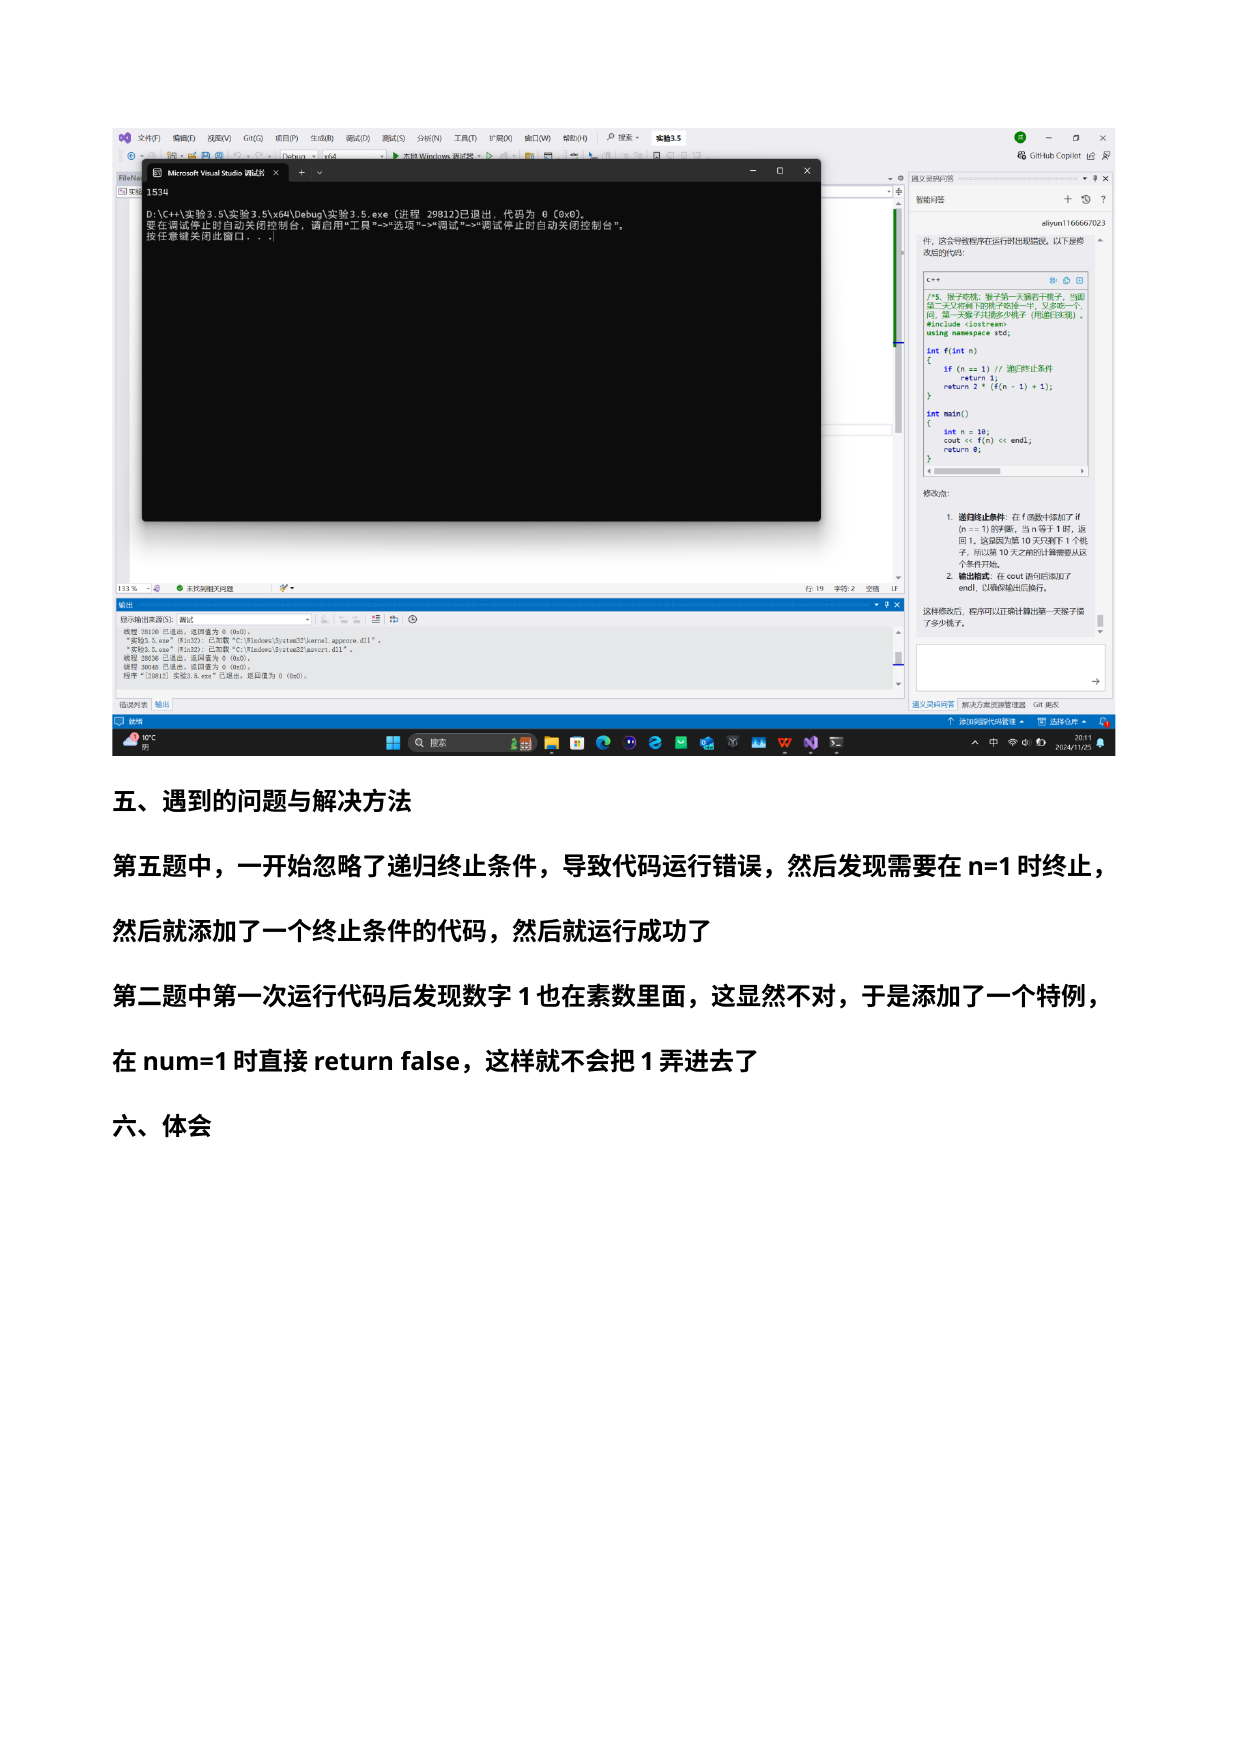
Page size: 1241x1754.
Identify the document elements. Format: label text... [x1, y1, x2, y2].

text 五、遇到的问题与解决方法 [112, 767, 1118, 832]
text 六、体会 [112, 1092, 1118, 1157]
text 第二题中第一次运行代码后发现数字1也在素数里面，这显然不对，于是添加了一个特例，在num=1时直接return false，这样就不会把1弄进去了 [112, 962, 1118, 1092]
picture [112, 128, 1116, 756]
text 第五题中，一开始忽略了递归终止条件，导致代码运行错误，然后发现需要在n=1时终止，然后就添加了一个终止条件的代码，然后就运行成功了 [112, 832, 1118, 962]
